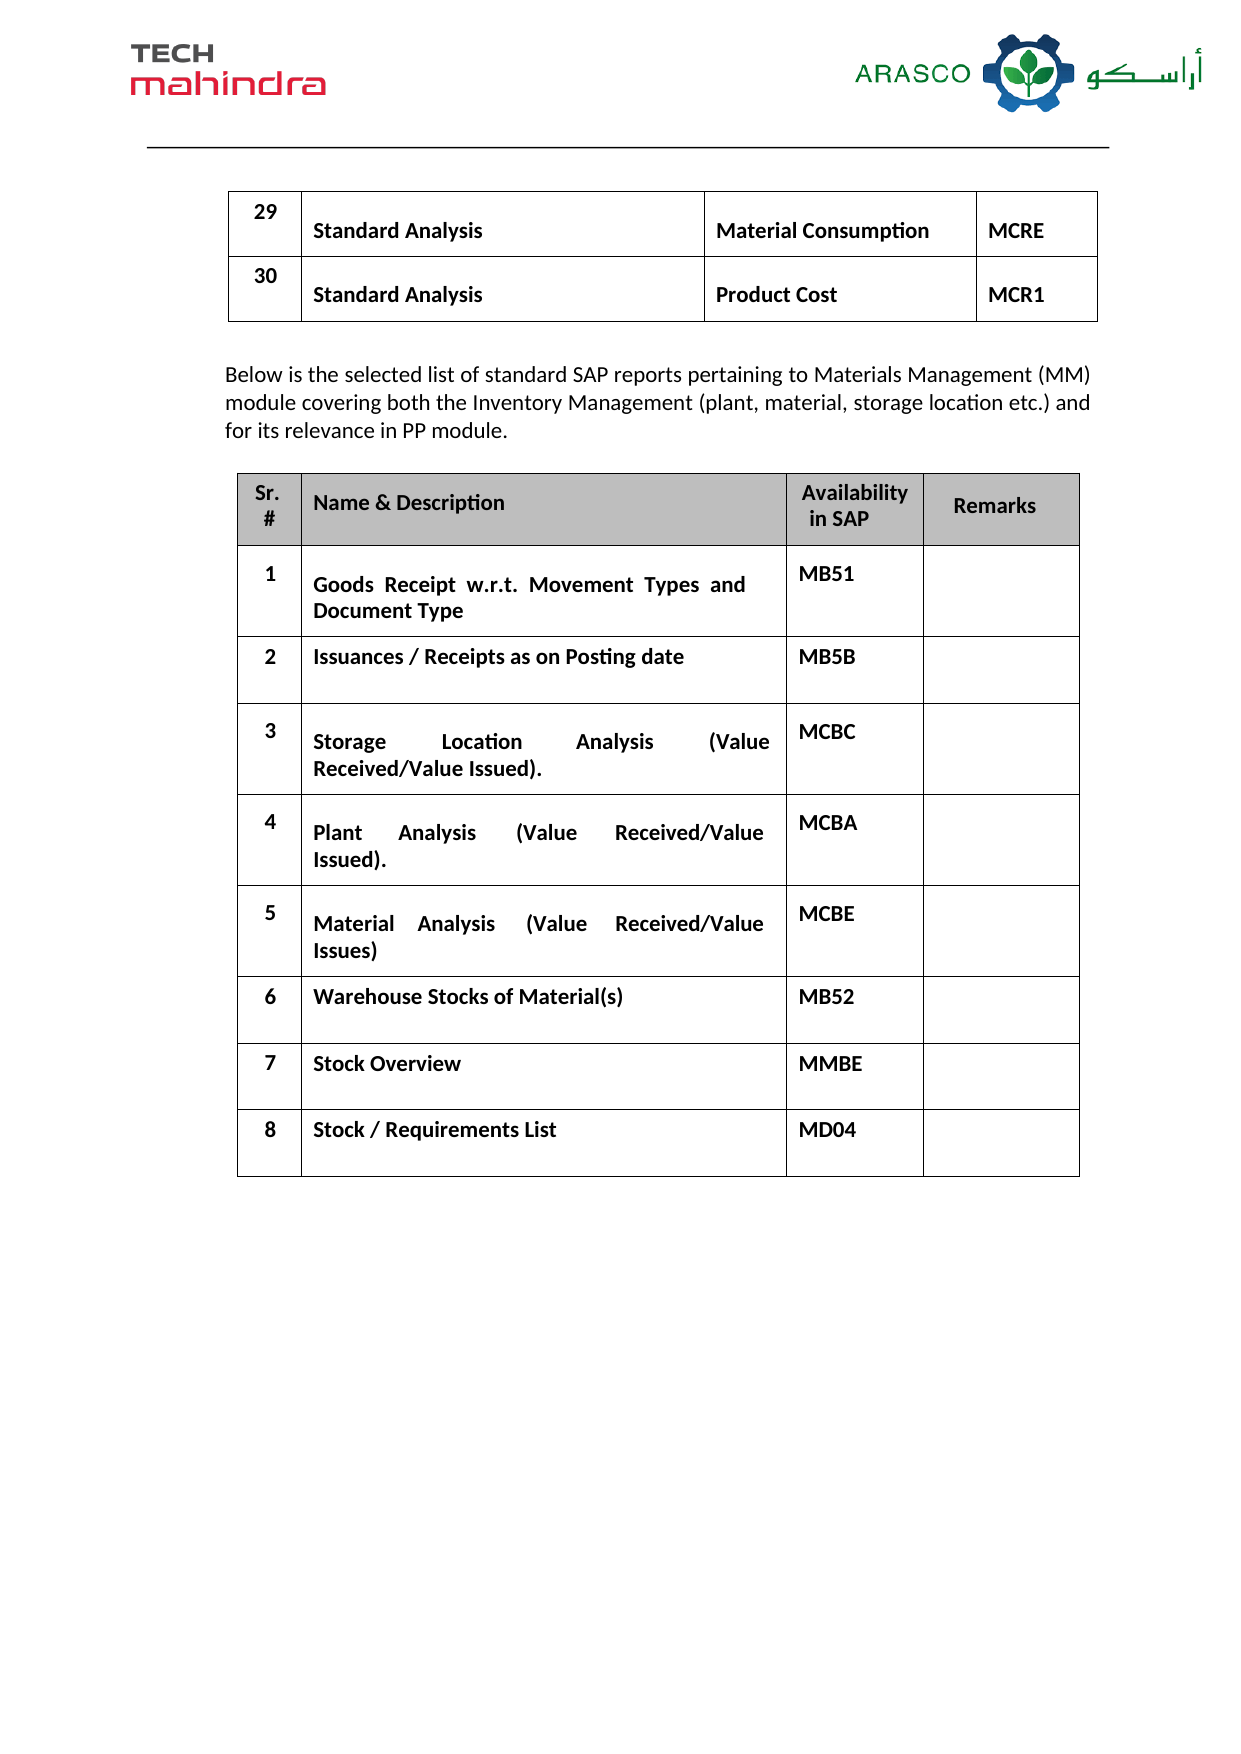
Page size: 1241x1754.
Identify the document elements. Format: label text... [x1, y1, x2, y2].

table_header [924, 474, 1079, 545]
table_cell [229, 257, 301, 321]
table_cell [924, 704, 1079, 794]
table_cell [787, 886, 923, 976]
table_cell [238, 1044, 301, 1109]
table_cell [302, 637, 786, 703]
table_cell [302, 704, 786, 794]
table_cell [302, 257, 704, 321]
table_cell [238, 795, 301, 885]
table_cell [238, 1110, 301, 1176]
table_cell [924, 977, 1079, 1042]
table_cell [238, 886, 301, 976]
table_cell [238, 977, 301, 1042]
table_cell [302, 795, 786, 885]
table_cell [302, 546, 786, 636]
picture [129, 44, 327, 95]
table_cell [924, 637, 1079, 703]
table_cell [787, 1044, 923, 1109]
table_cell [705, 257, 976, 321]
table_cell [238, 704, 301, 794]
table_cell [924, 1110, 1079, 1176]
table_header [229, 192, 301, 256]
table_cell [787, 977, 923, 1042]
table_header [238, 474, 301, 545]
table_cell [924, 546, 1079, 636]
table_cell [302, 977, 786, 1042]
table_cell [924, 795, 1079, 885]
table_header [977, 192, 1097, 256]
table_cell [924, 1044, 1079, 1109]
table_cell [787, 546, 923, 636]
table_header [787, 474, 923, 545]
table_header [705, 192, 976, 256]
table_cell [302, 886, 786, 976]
text Below is the selected list of standard SAP reports pertaining to Materials Management (MM) module covering both the Inventory Management (plant, material, storage location etc.) and for its relevance in PP module. [225, 360, 1091, 444]
picture [855, 25, 1202, 122]
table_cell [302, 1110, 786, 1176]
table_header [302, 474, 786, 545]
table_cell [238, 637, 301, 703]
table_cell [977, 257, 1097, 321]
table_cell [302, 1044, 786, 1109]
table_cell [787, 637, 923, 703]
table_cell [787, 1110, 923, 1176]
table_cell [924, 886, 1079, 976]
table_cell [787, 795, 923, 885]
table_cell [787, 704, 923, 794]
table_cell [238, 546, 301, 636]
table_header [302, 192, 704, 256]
